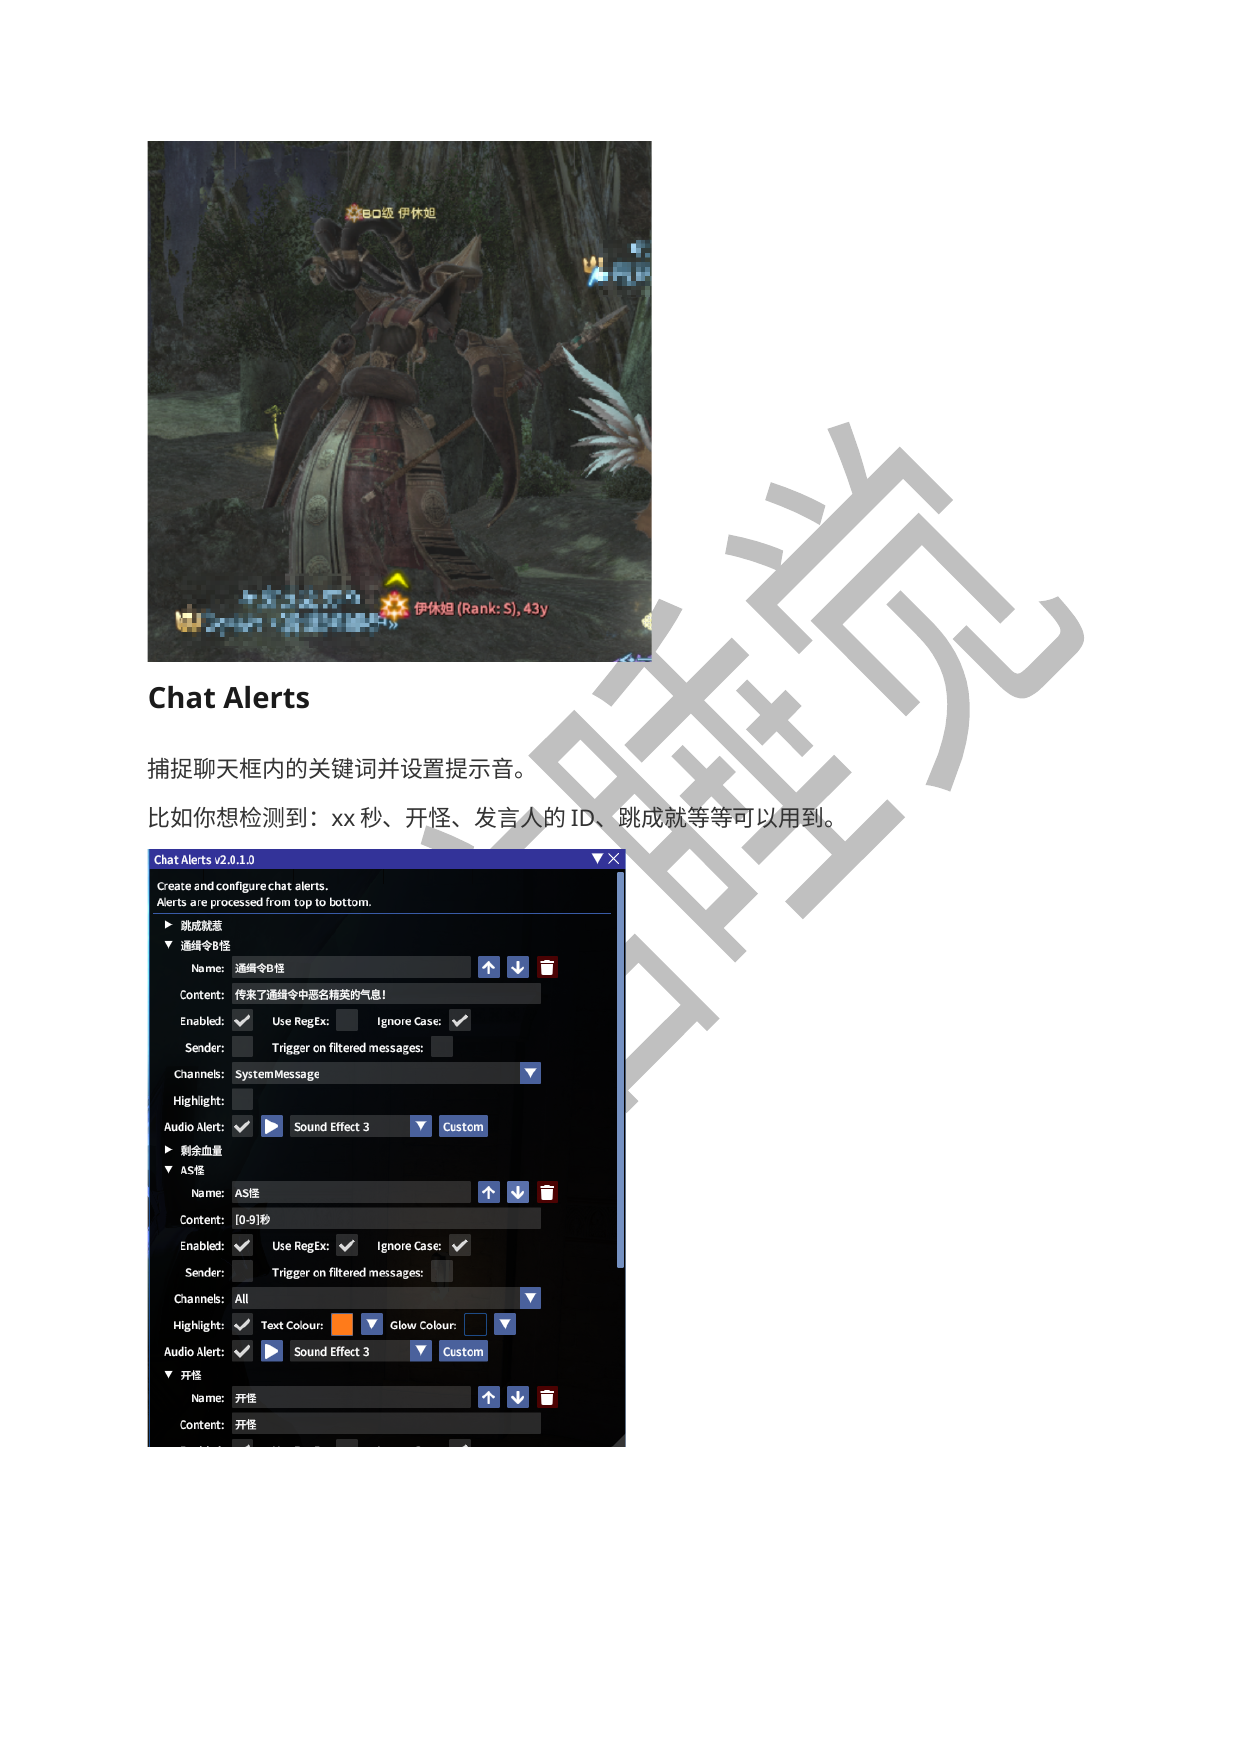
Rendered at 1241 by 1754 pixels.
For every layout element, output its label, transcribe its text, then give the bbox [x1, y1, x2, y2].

picture [147, 849, 626, 1447]
text 捕捉聊天框内的关键词并设置提示音。 [148, 751, 1093, 784]
picture [147, 141, 652, 662]
text 比如你想检测到：xx秒、开怪、发言人的ID、跳成就等等可以用到。 [148, 800, 1093, 833]
subtitle Chat Alerts [148, 677, 1093, 717]
